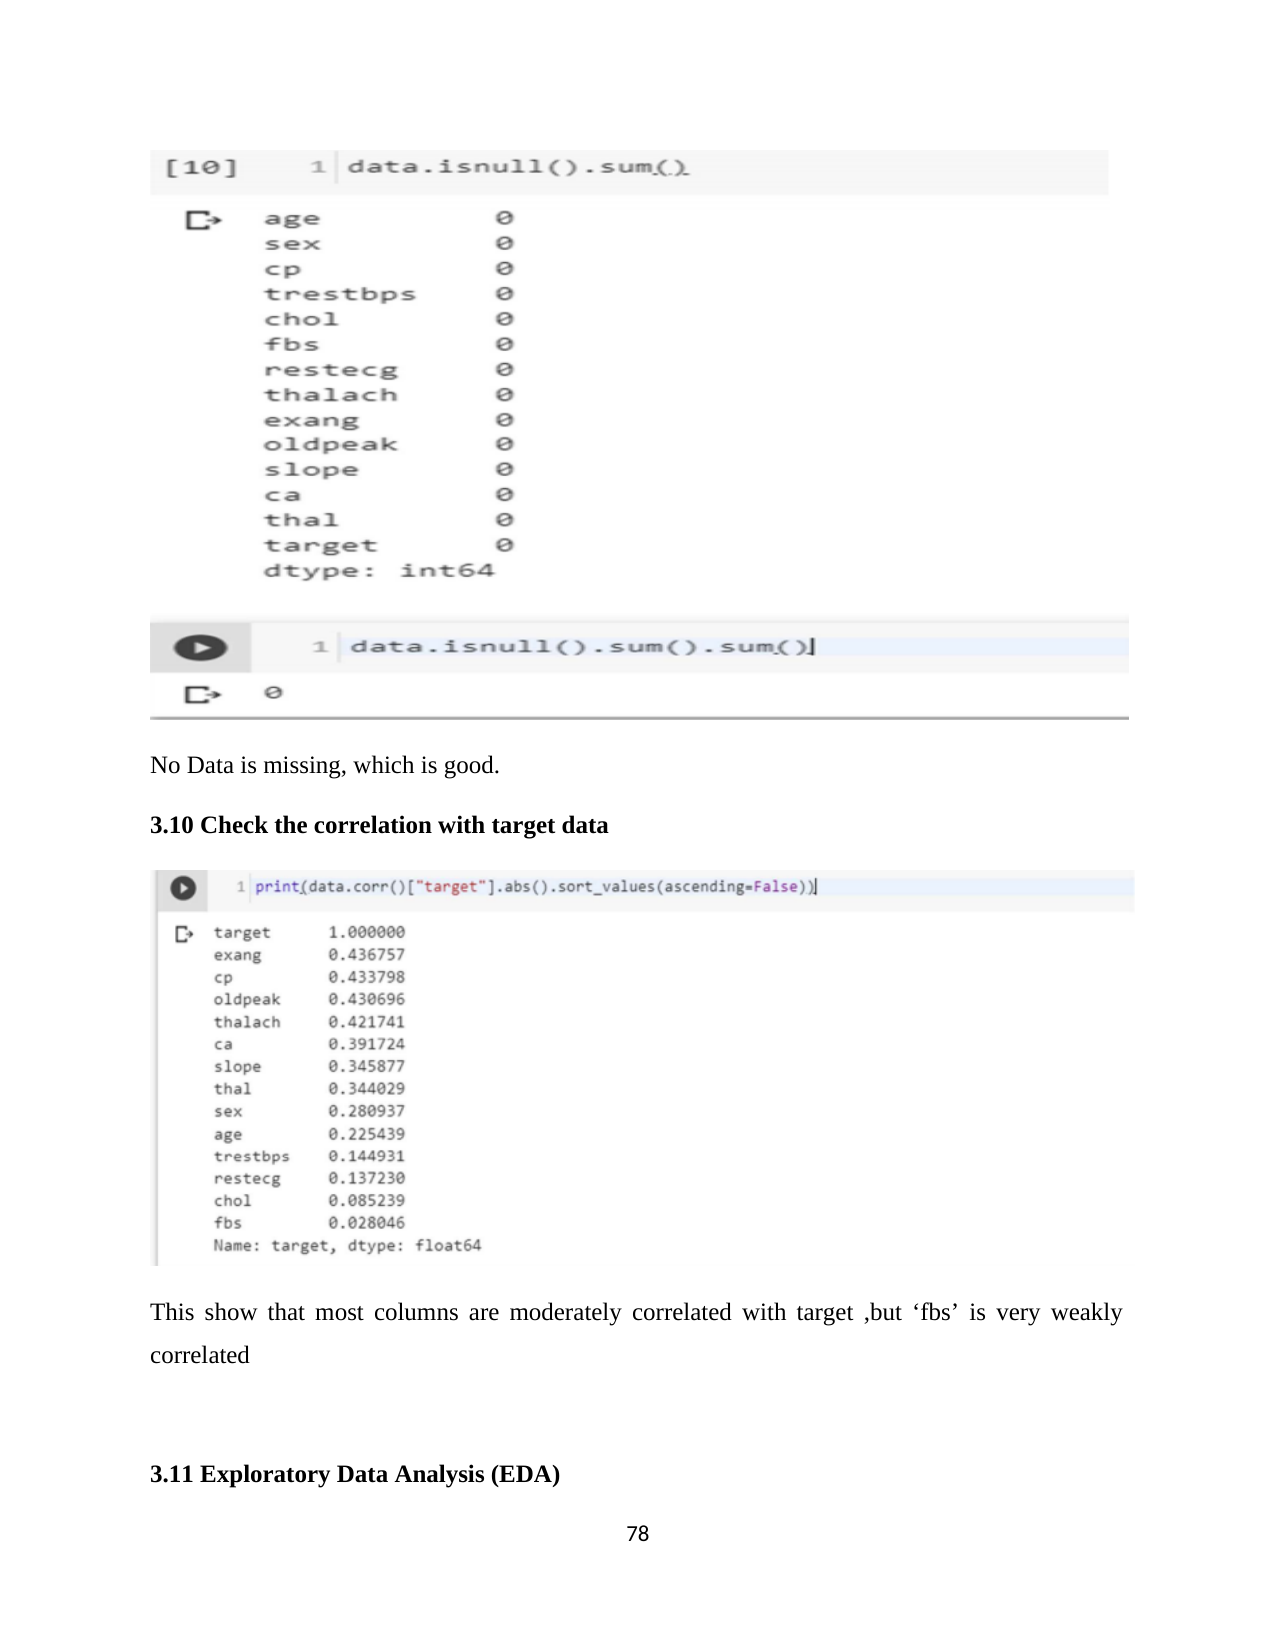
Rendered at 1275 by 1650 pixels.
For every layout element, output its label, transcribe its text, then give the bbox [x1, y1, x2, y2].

text 3.10 Check the correlation with target data [150, 810, 1125, 839]
text 3.11 Exploratory Data Analysis (EDA) [150, 1459, 1125, 1488]
text This show that most columns are moderately correlated with target ,but ‘fbs’ is very weakly correlated [150, 1297, 1125, 1368]
picture [150, 613, 1129, 720]
picture [150, 150, 1134, 583]
picture [150, 870, 1139, 1266]
text No Data is missing, which is good. [150, 750, 1125, 779]
